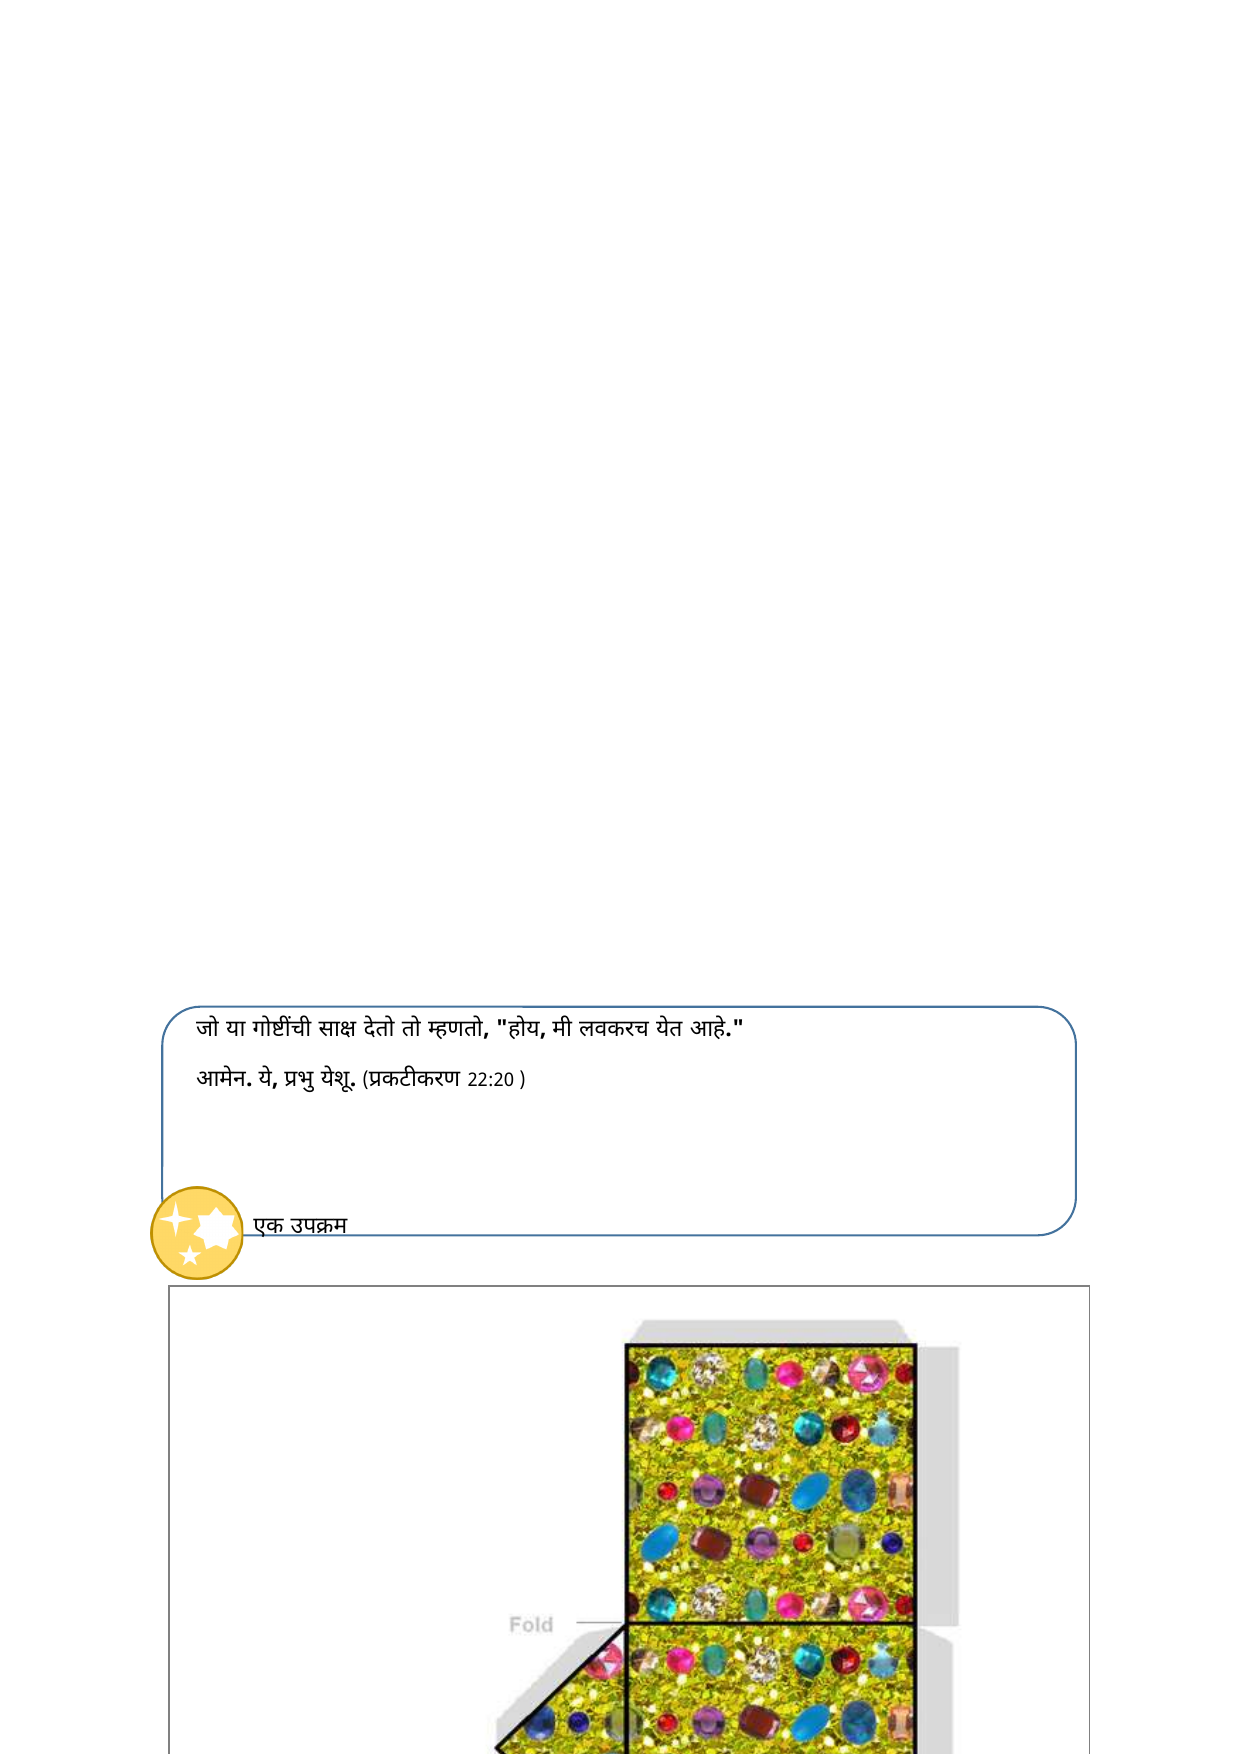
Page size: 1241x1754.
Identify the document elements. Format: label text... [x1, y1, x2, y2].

text जो या गोष्टींची साक्ष देतो तो म्हणतो, "होय, मी लवकरच येत आहे." [150, 1015, 1090, 1046]
picture [170, 1287, 1089, 1754]
text आमेन. ये, प्रभु येशू. (प्रकटीकरण 22:20 ) [150, 1065, 1090, 1096]
picture [150, 1186, 244, 1280]
text एक उपक्रम [244, 1212, 1090, 1239]
